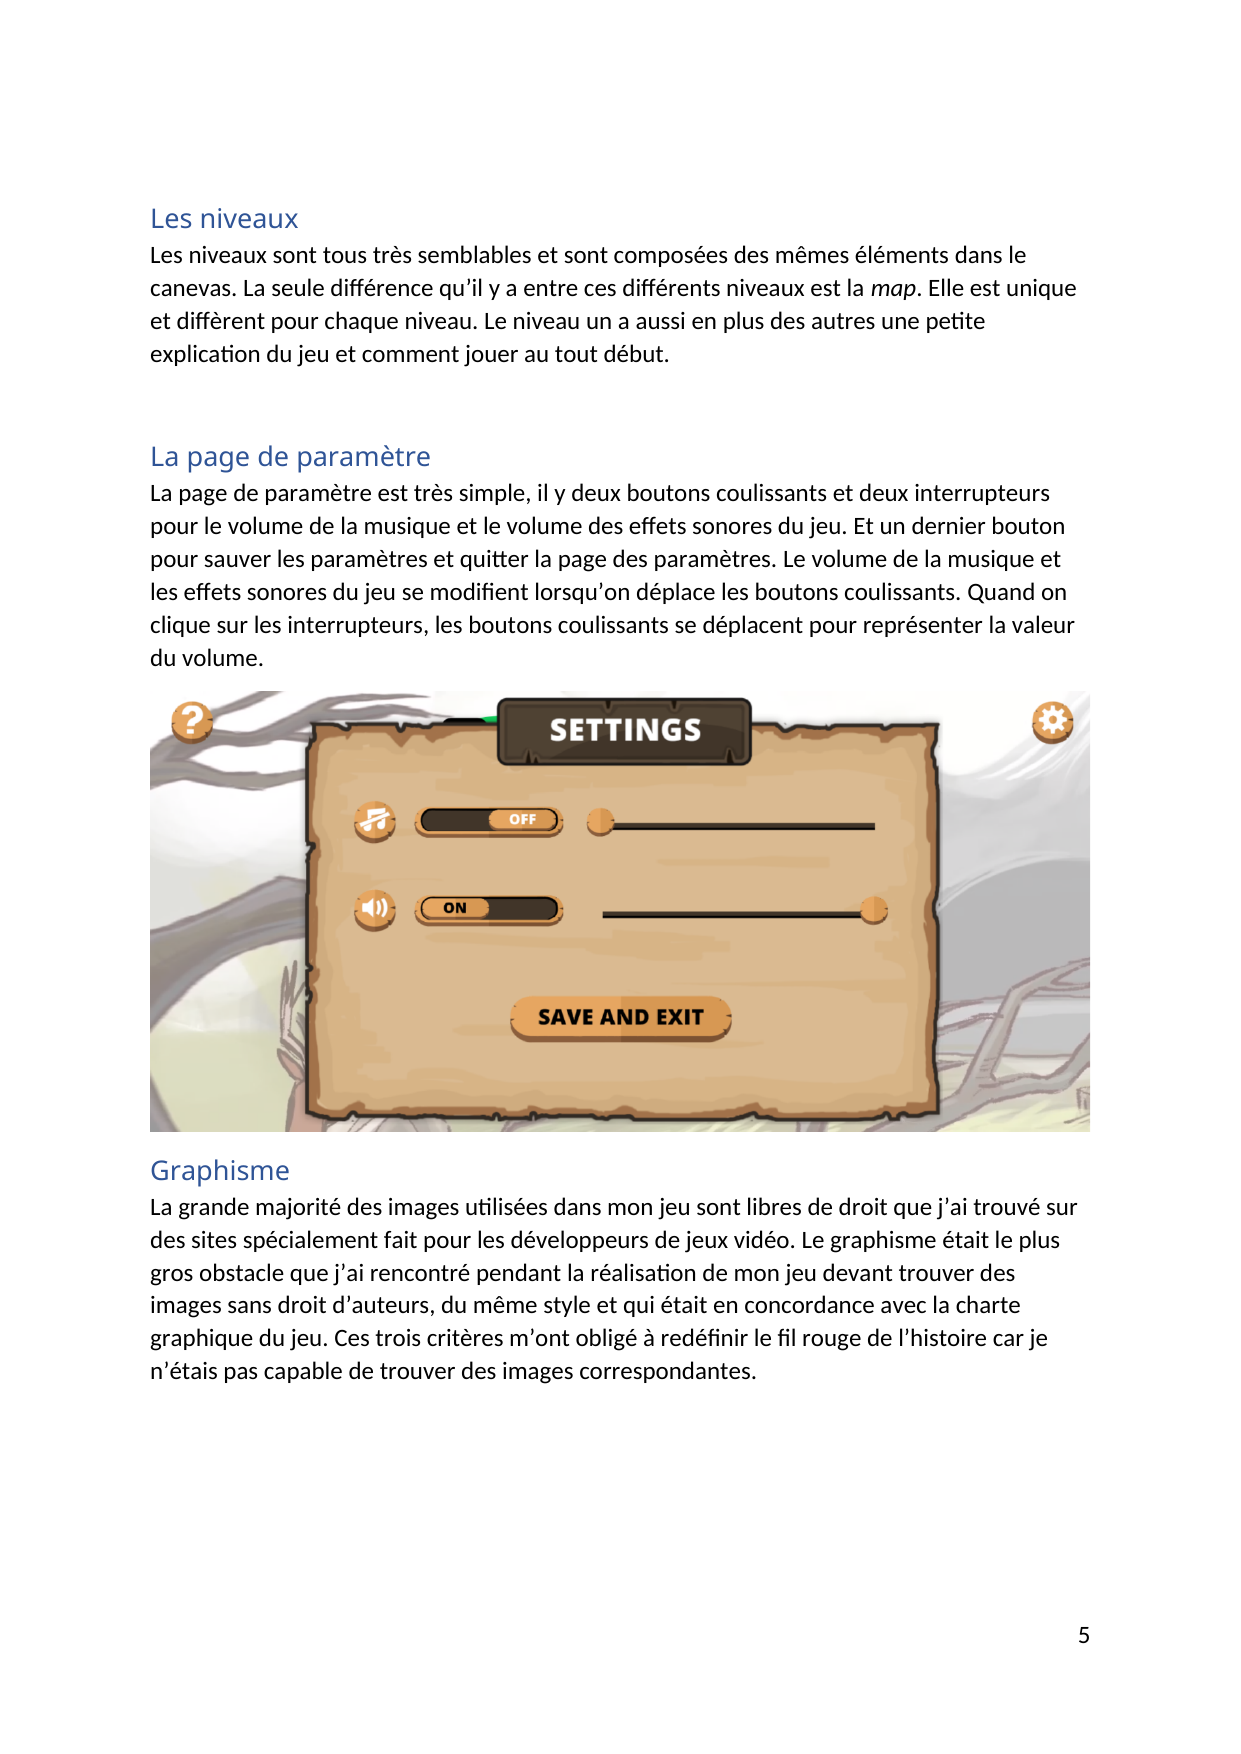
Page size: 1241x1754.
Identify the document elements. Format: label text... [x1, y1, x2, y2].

subtitle Les niveaux [150, 199, 1090, 236]
text La page de paramètre est très simple, il y deux boutons coulissants et deux interrupteurs pour le volume de la musique et le volume des effets sonores du jeu. Et un dernier bouton pour sauver les paramètres et quitter la page des paramètres. Le volume de la musique et les effets sonores du jeu se modifient lorsqu’on déplace les boutons coulissants. Quand on clique sur les interrupteurs, les boutons coulissants se déplacent pour représenter la valeur du volume. [150, 477, 1090, 672]
subtitle Graphisme [150, 1151, 1090, 1188]
subtitle La page de paramètre [150, 437, 1090, 474]
picture [150, 691, 1091, 1132]
text La grande majorité des images utilisées dans mon jeu sont libres de droit que j’ai trouvé sur des sites spécialement fait pour les développeurs de jeux vidéo. Le graphisme était le plus gros obstacle que j’ai rencontré pendant la réalisation de mon jeu devant trouver des images sans droit d’auteurs, du même style et qui était en concordance avec la charte graphique du jeu. Ces trois critères m’ont obligé à redéfinir le fil rouge de l’histoire car je n’étais pas capable de trouver des images correspondantes. [150, 1191, 1090, 1386]
text Les niveaux sont tous très semblables et sont composées des mêmes éléments dans le canevas. La seule différence qu’il y a entre ces différents niveaux est la map. Elle est unique et diffèrent pour chaque niveau. Le niveau un a aussi en plus des autres une petite explication du jeu et comment jouer au tout début. [150, 239, 1090, 369]
